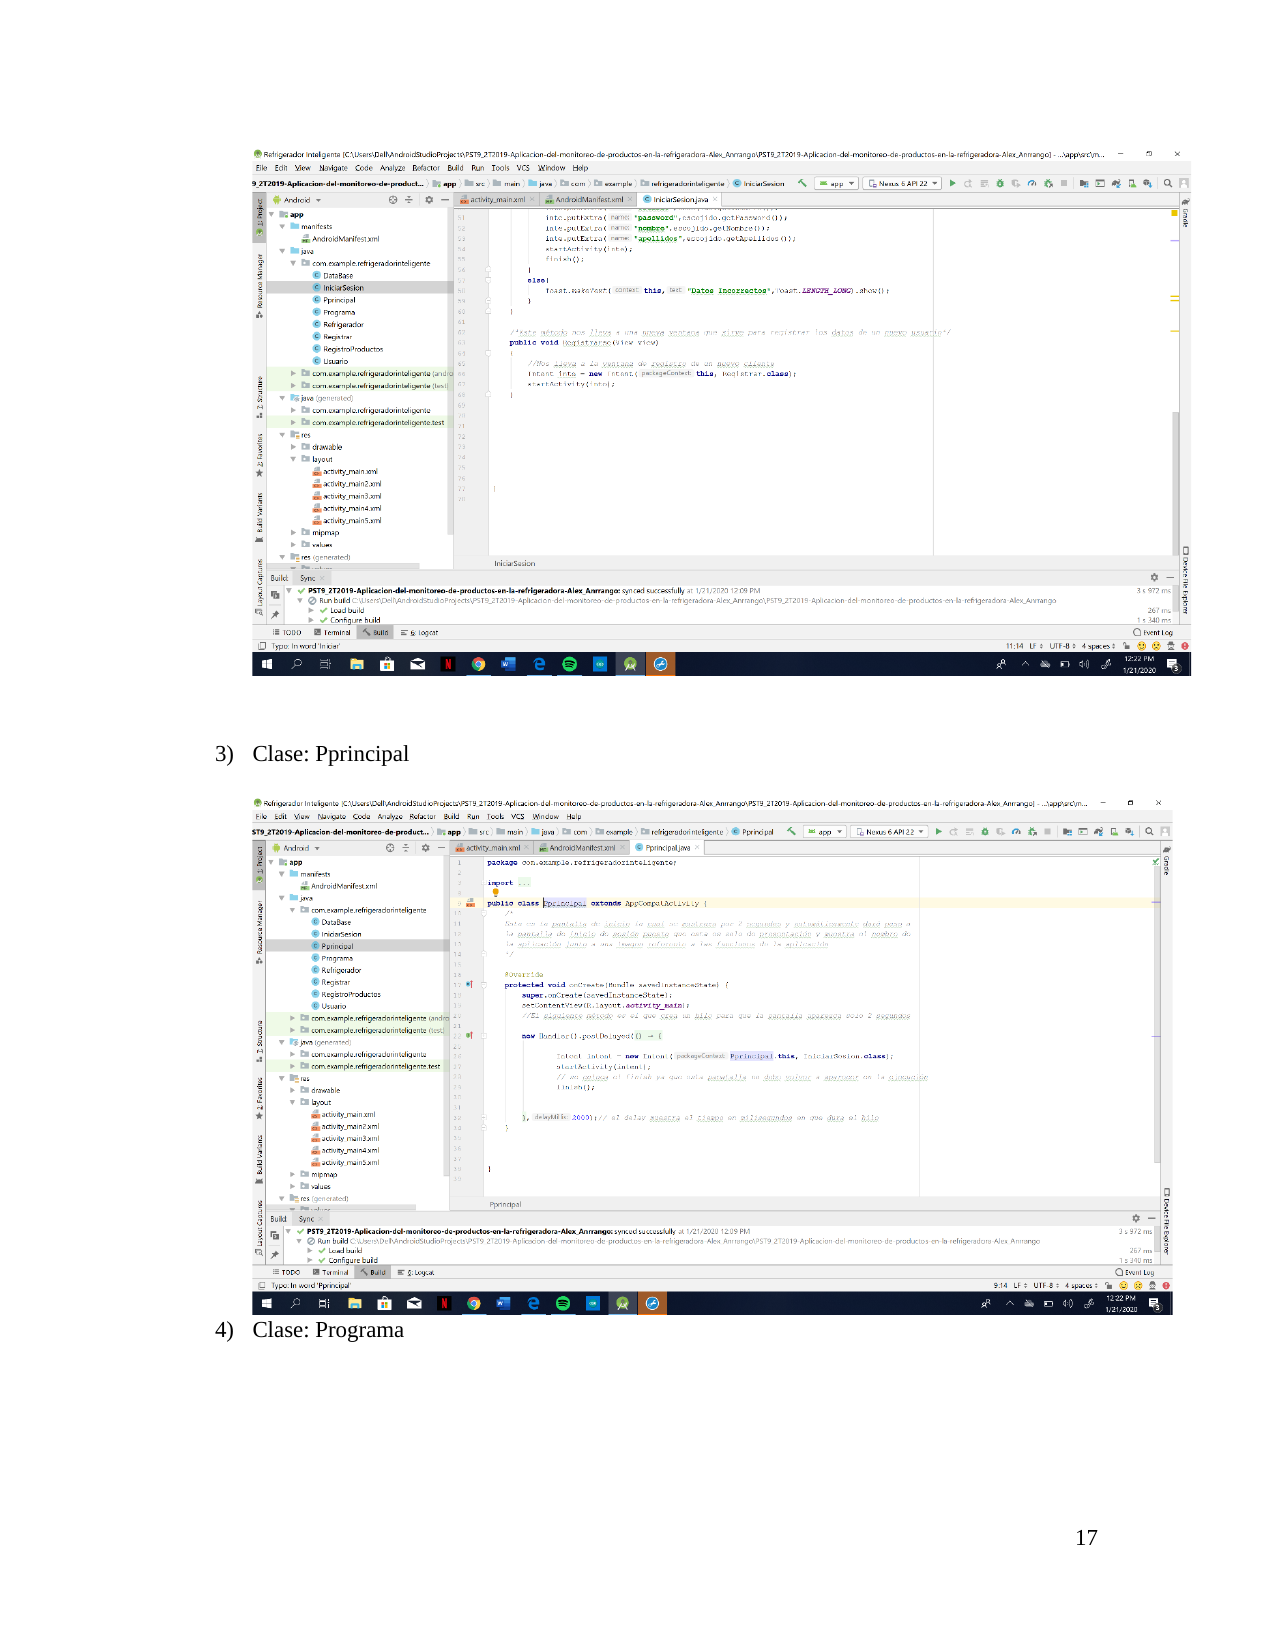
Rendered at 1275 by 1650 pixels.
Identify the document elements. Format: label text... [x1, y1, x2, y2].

picture [252, 147, 1192, 676]
picture [252, 796, 1173, 1315]
list Clase: Pprincipal [215, 740, 1098, 766]
list Clase: Programa [215, 1316, 1098, 1343]
